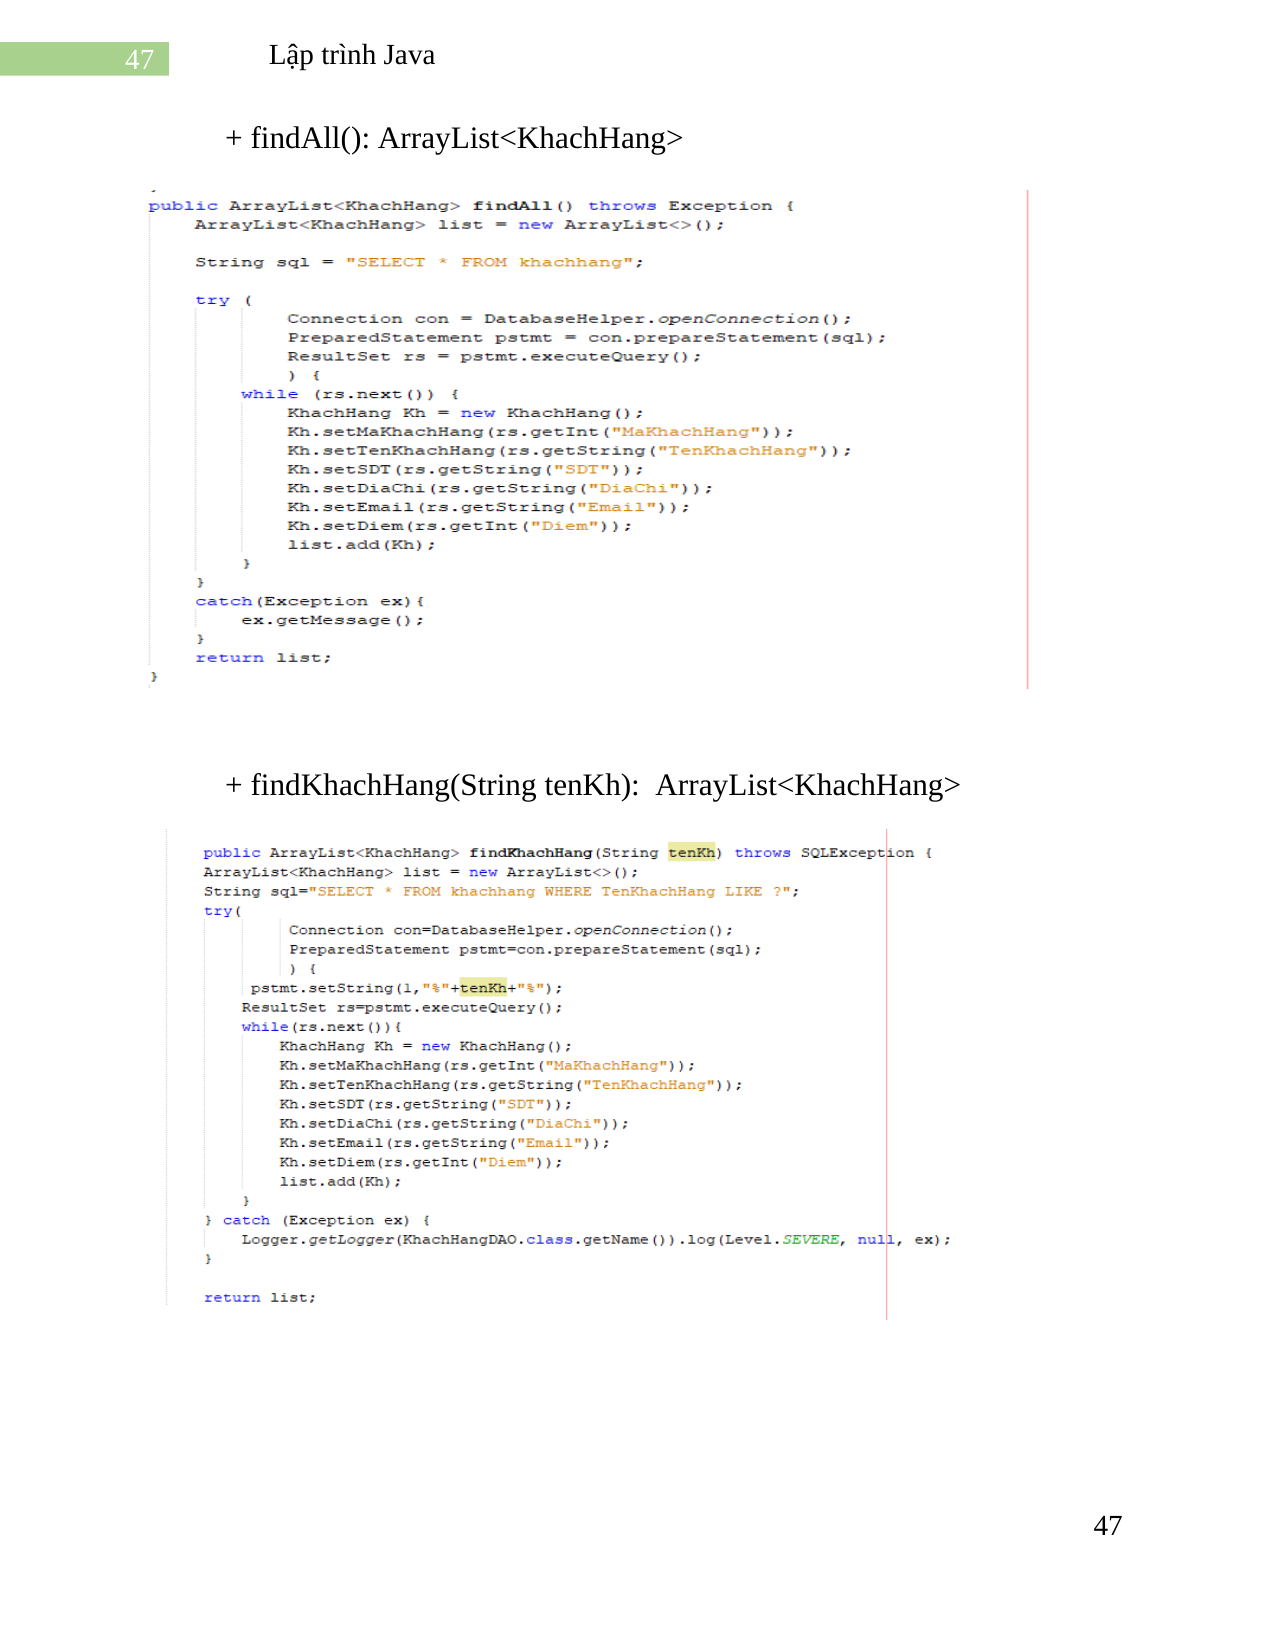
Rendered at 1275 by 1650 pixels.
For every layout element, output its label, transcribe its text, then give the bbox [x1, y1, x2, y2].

picture [133, 190, 1108, 689]
picture [147, 829, 1123, 1320]
text + findKhachHang(String tenKh): ArrayList<KhachHang> [150, 756, 1122, 802]
text + findAll(): ArrayList<KhachHang> [150, 108, 1122, 155]
